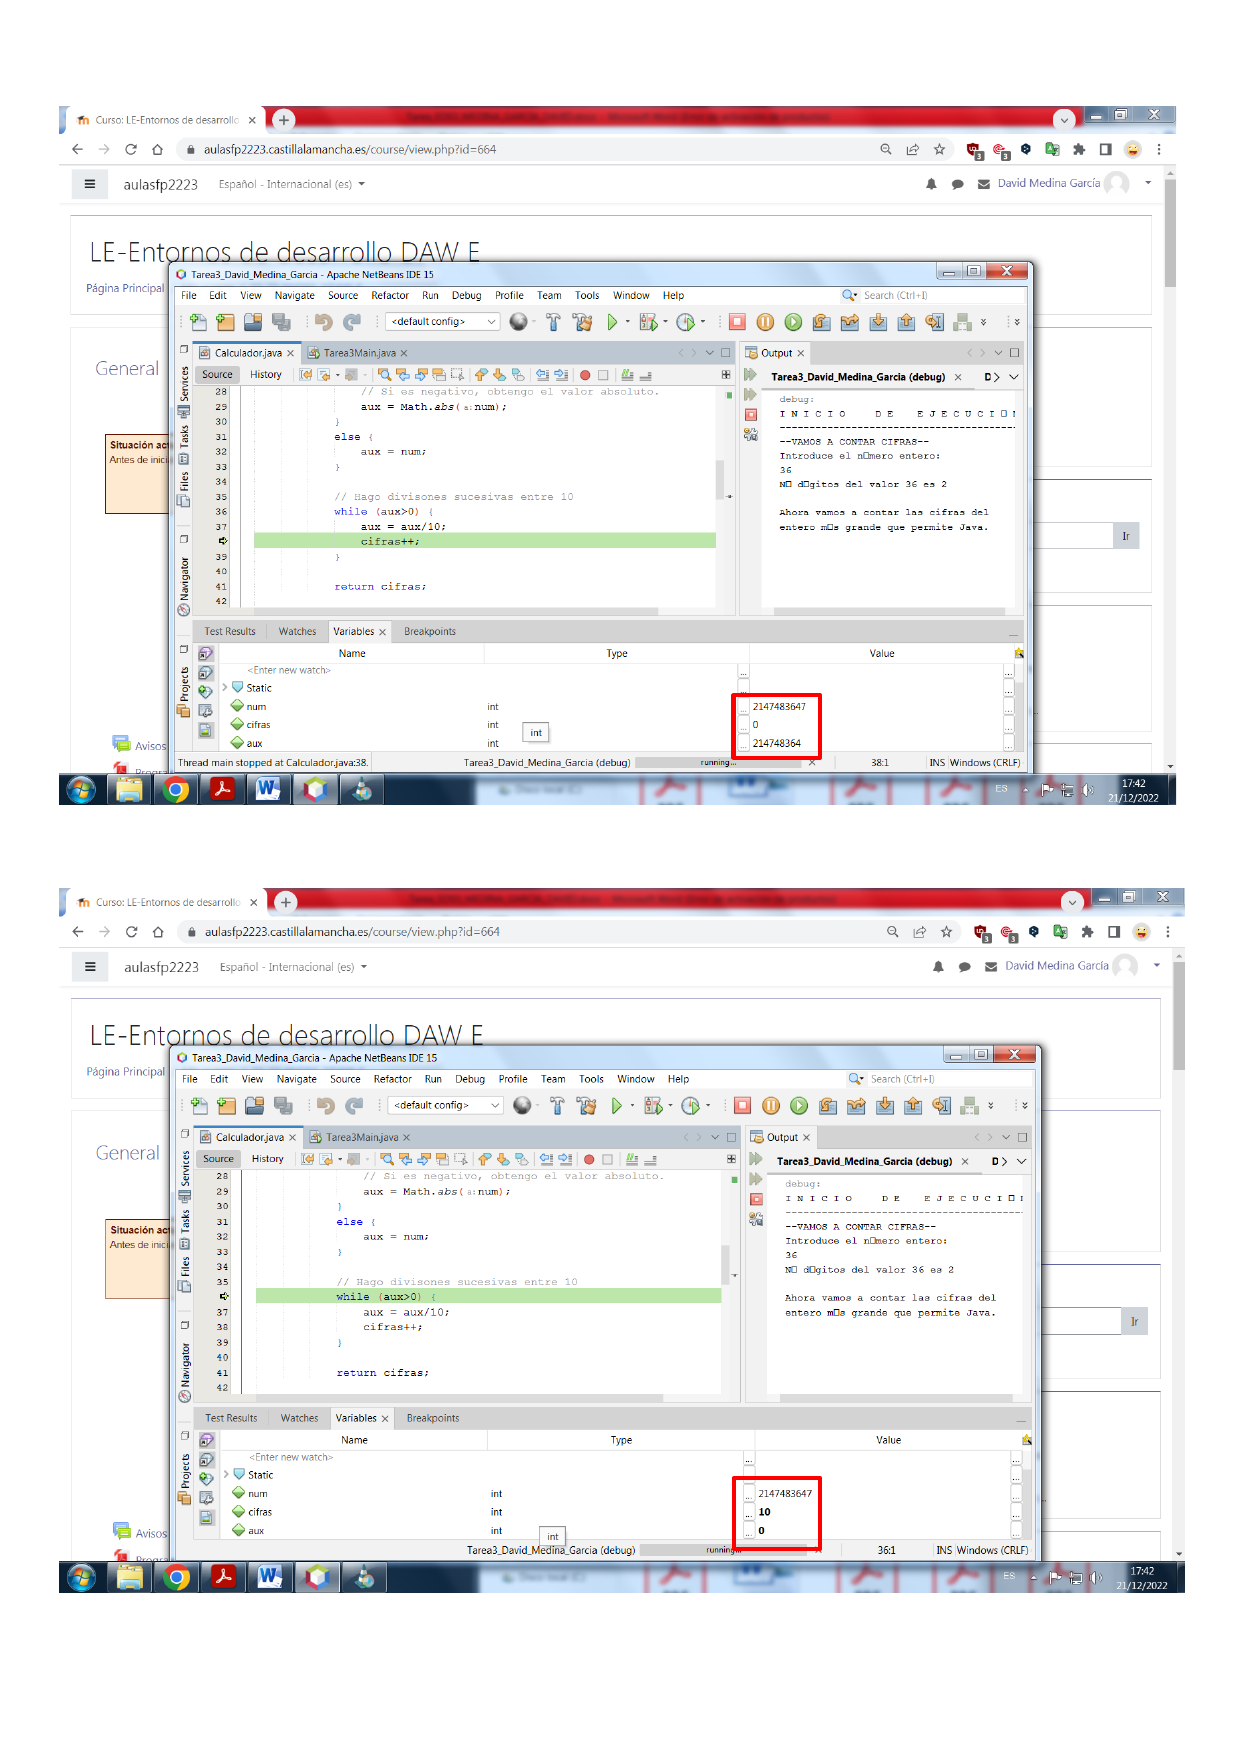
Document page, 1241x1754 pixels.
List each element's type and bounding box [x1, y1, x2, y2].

picture [59, 106, 1177, 805]
picture [59, 888, 1185, 1593]
